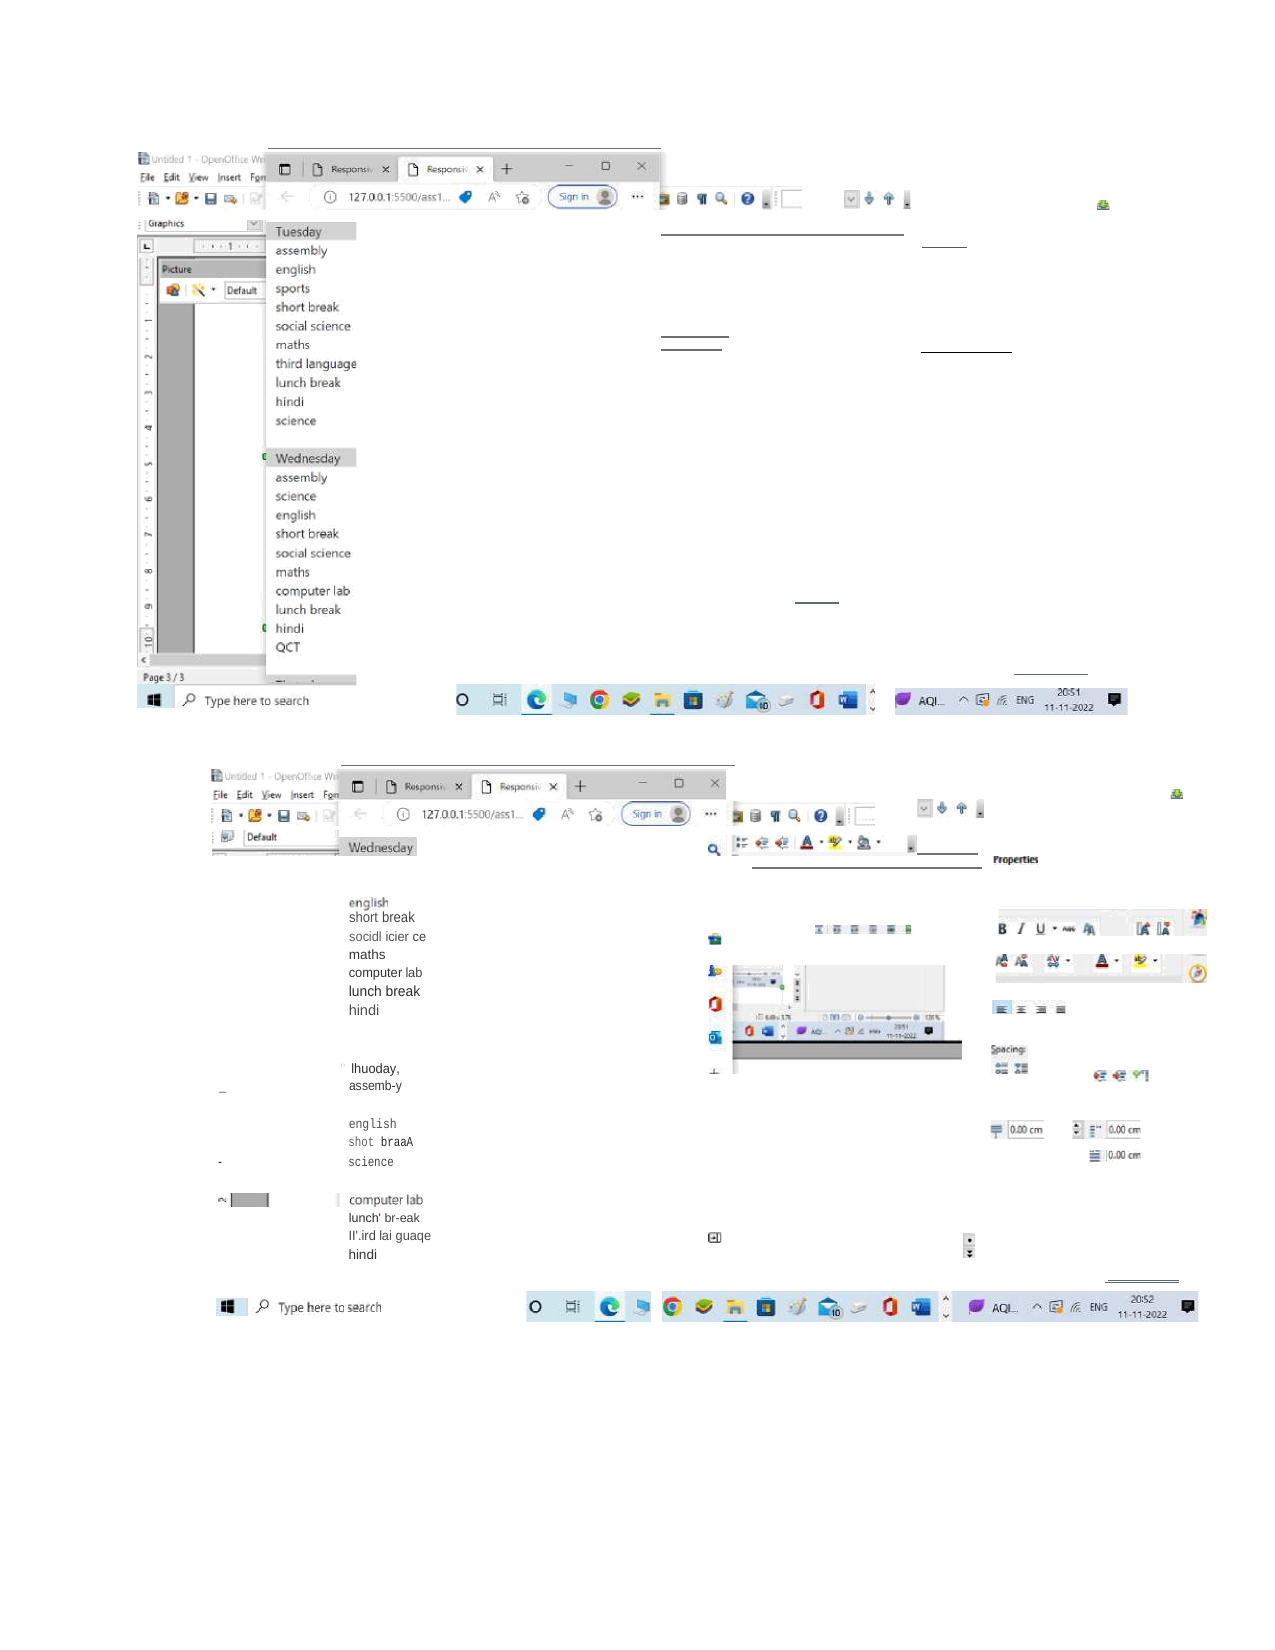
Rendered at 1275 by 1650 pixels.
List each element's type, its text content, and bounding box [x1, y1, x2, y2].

picture [993, 856, 1038, 865]
picture [708, 1232, 722, 1243]
picture [990, 1120, 1141, 1139]
text _ assemb-y [219, 1079, 1248, 1093]
picture [992, 1000, 1066, 1014]
picture [137, 220, 357, 708]
picture [1093, 1070, 1149, 1082]
picture [456, 684, 875, 715]
picture [708, 835, 917, 856]
picture [844, 190, 911, 209]
picture [349, 897, 388, 911]
picture [526, 1291, 1199, 1322]
picture [995, 954, 1207, 983]
picture [212, 830, 417, 856]
text socidl icier ce maths computer lab lunch break hindi [348, 928, 437, 1019]
picture [998, 909, 1208, 936]
picture [708, 965, 962, 1052]
picture [218, 1193, 423, 1207]
text english shot braaA [348, 1117, 418, 1151]
text lunch' br-eak II'.ird lai guaqe hindi [348, 1190, 440, 1262]
picture [138, 152, 802, 210]
picture [895, 688, 1128, 715]
picture [216, 1298, 344, 1316]
picture [211, 801, 875, 826]
picture [963, 1233, 975, 1258]
text - science [217, 1155, 1248, 1170]
picture [991, 1045, 1028, 1074]
picture [917, 799, 984, 818]
picture [211, 769, 726, 800]
picture [1097, 200, 1110, 210]
picture [815, 925, 912, 934]
picture [348, 1302, 381, 1312]
picture [1170, 789, 1183, 799]
text short break [349, 893, 1248, 926]
picture [708, 933, 722, 945]
picture [1089, 1150, 1141, 1162]
text '’ lhuoday, [340, 1052, 1248, 1079]
